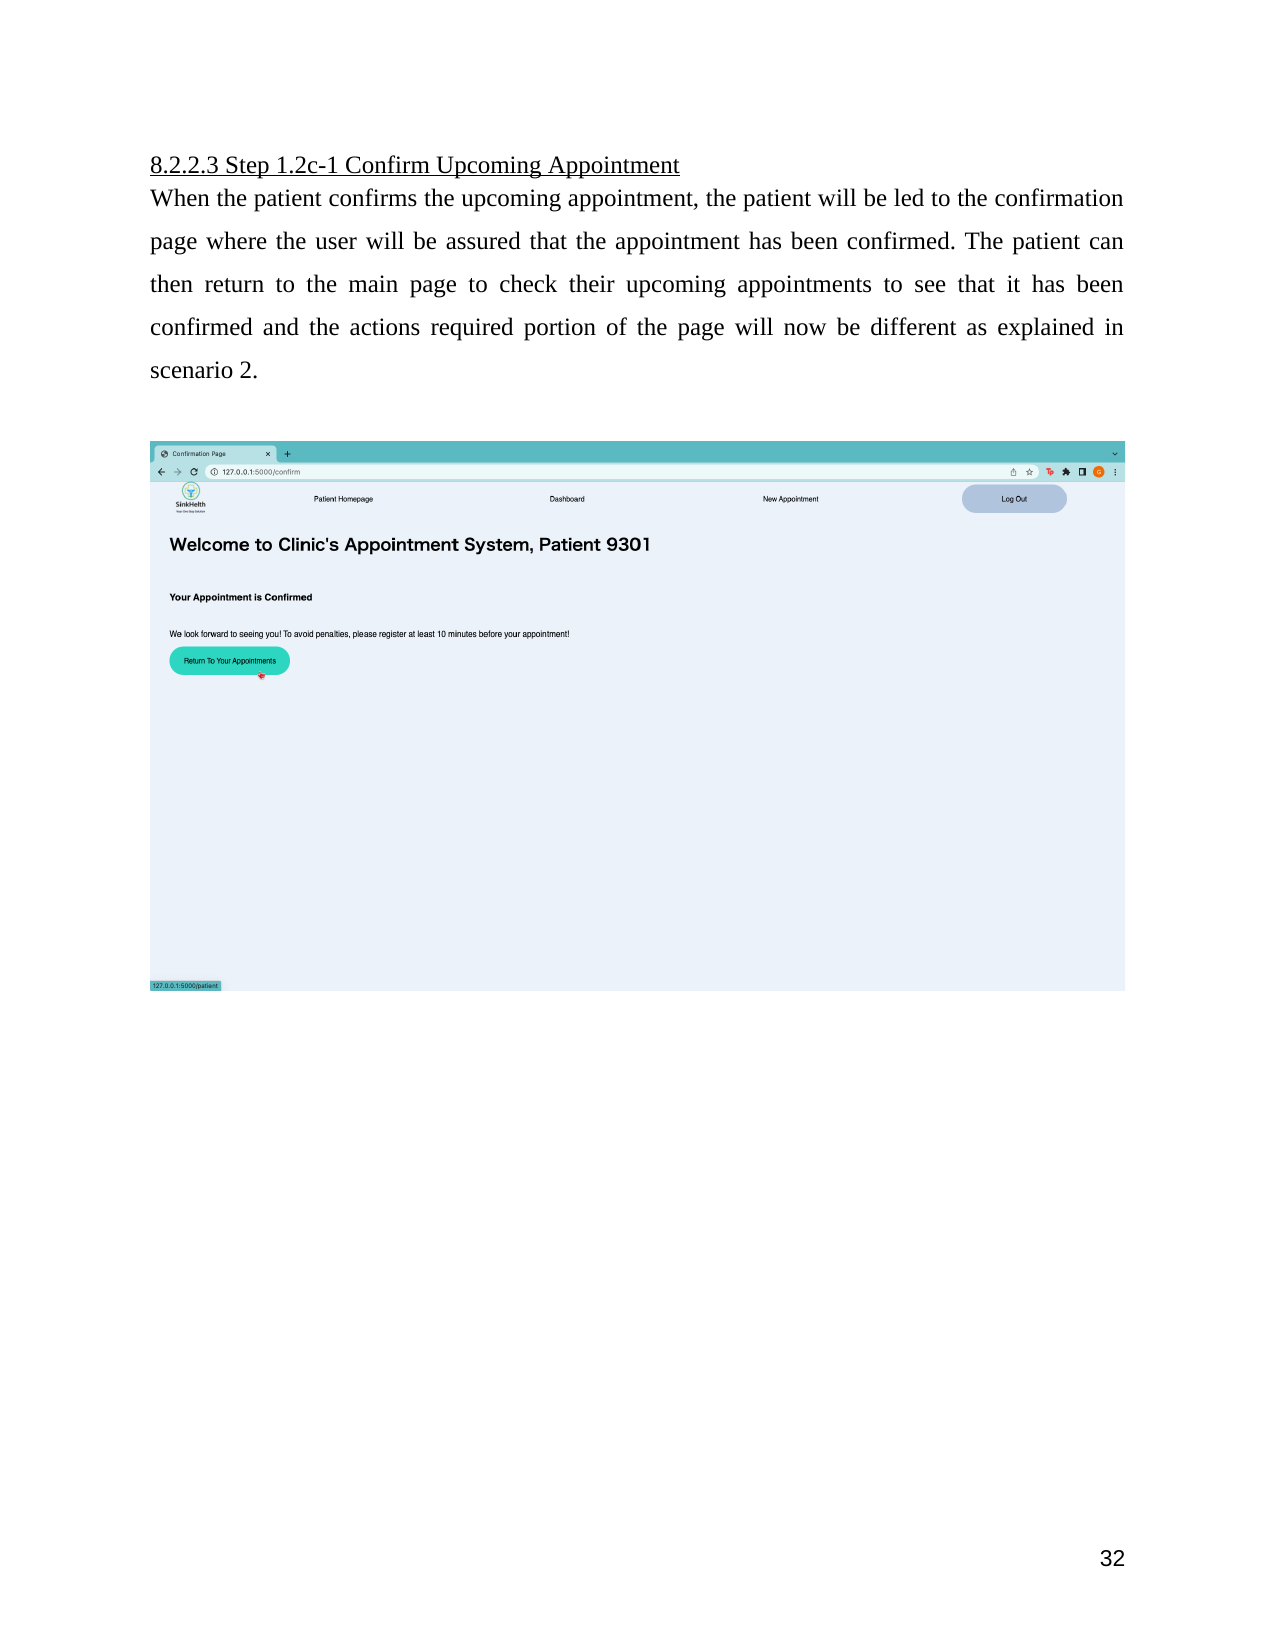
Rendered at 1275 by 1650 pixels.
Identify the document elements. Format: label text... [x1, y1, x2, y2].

picture [150, 441, 1125, 991]
text When the patient confirms the upcoming appointment, the patient will be led to the confirmation page where the user will be assured that the appointment has been confirmed. The patient can then return to the main page to check their upcoming appointments to see that it has been confirmed and the actions required portion of the page will now be different as explained in scenario 2. [150, 183, 1125, 384]
subtitle 8.2.2.3 Step 1.2c-1 Confirm Upcoming Appointment [150, 150, 1125, 179]
